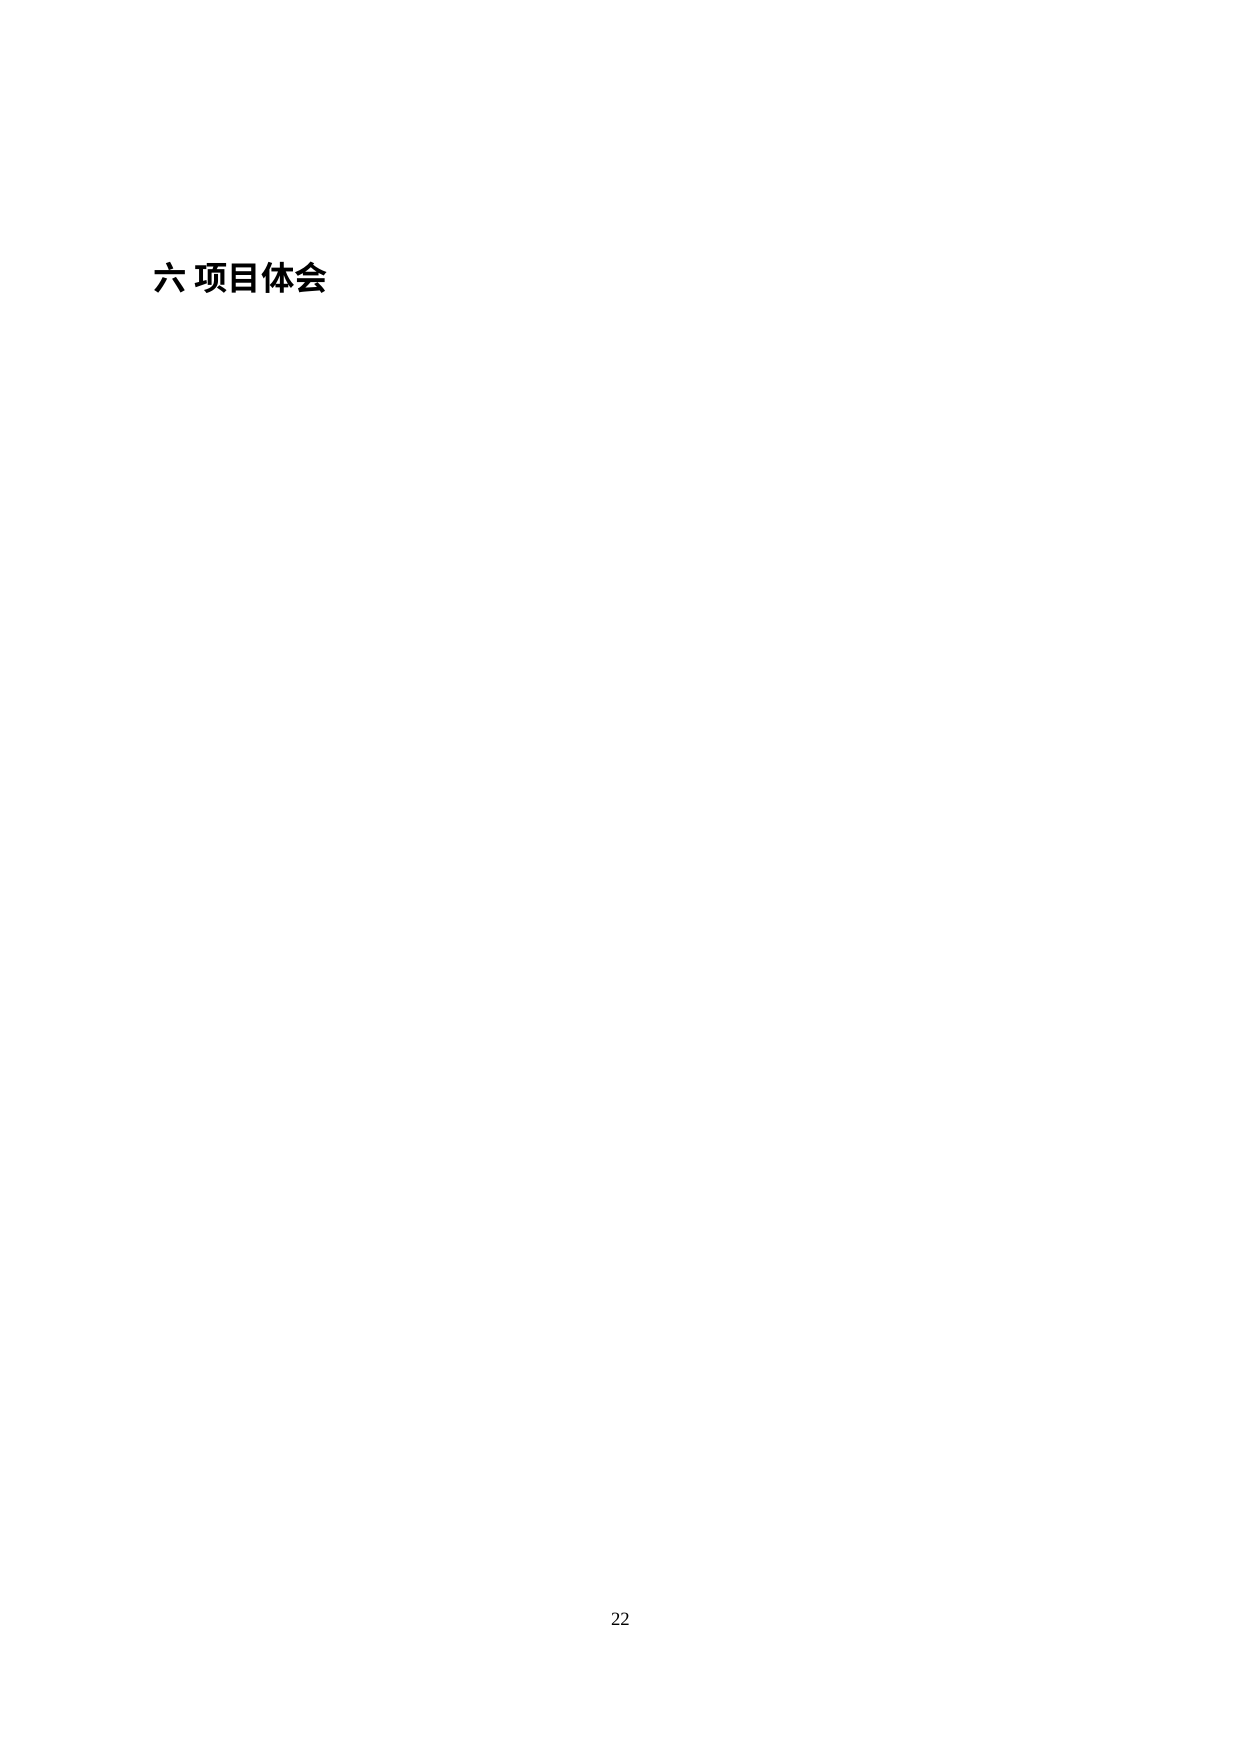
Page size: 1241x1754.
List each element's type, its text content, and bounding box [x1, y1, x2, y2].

subtitle 六 项目体会 [153, 243, 1087, 308]
